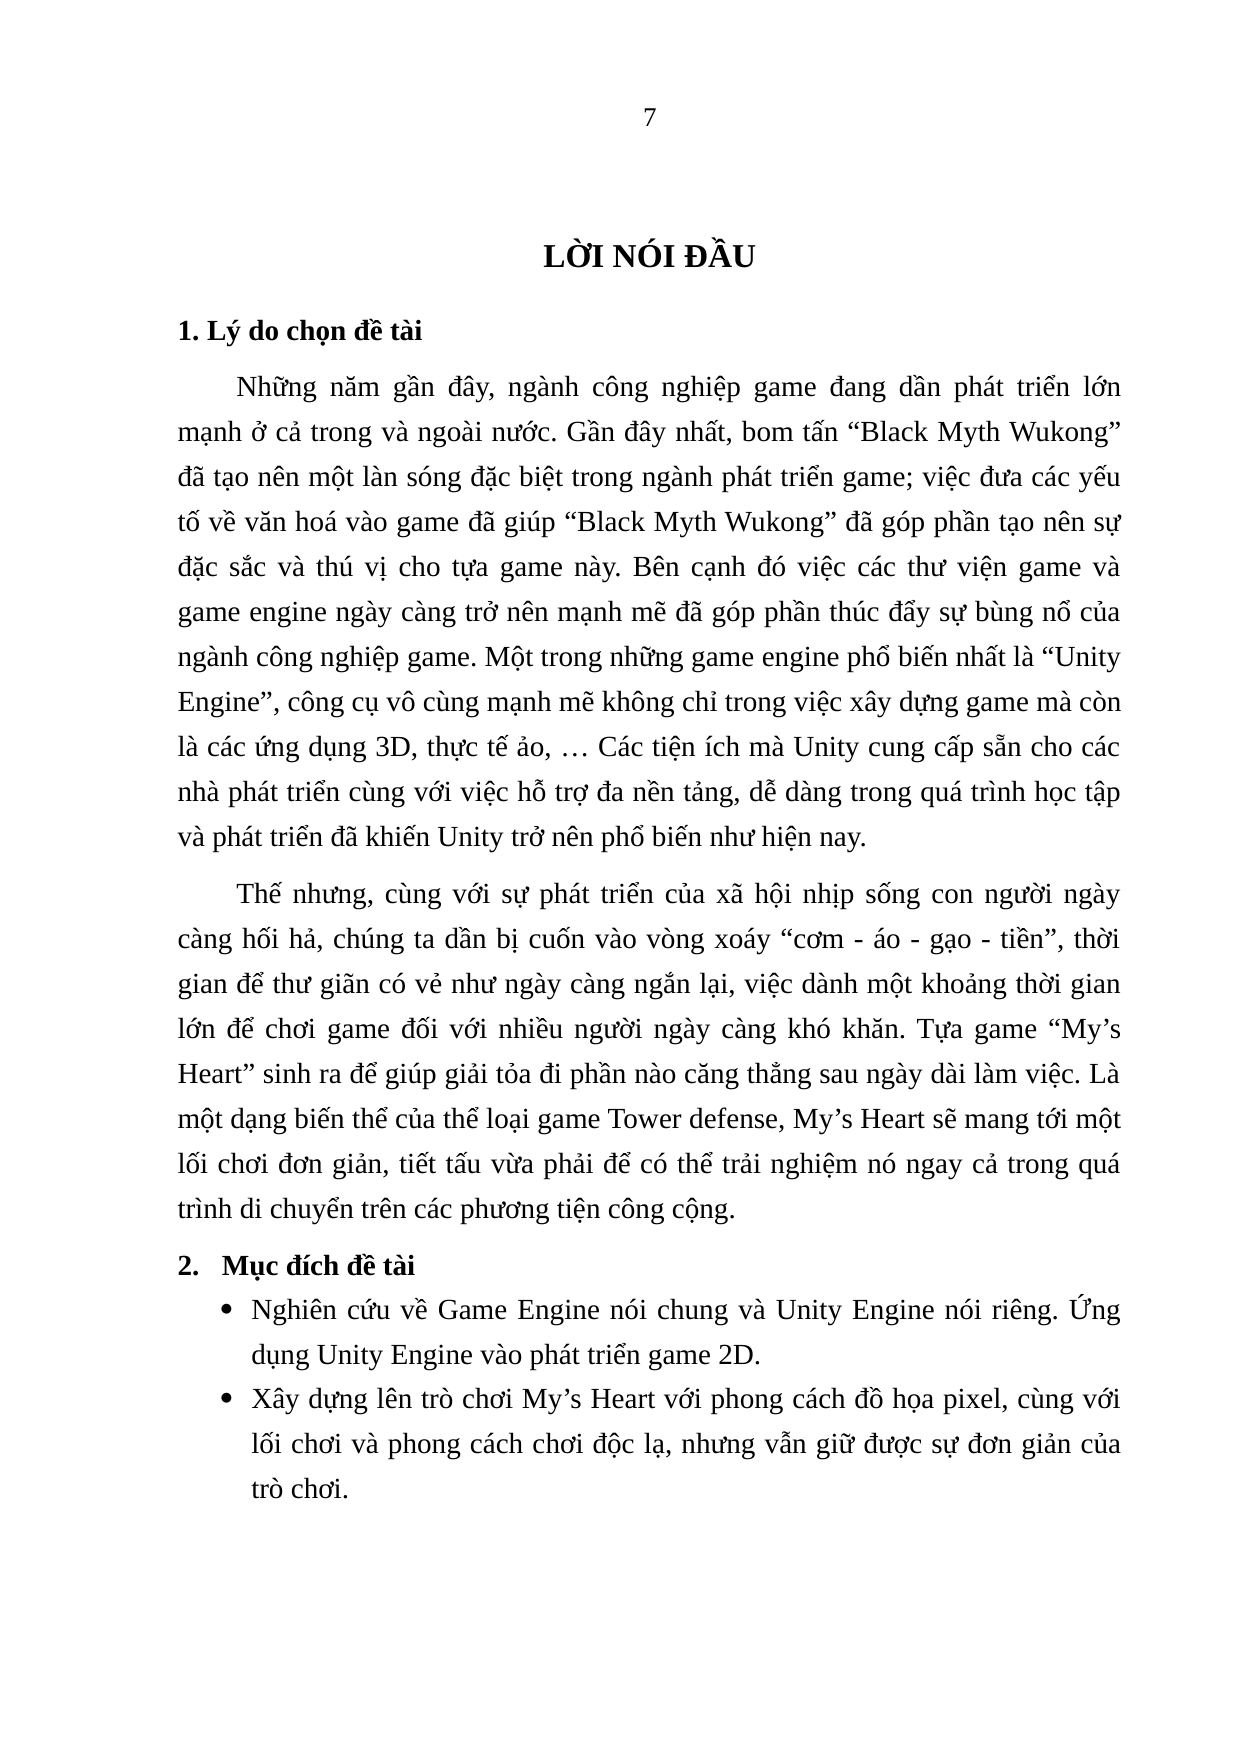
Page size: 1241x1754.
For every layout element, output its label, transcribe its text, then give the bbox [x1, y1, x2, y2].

text Những năm gần đây, ngành công nghiệp game đang dần phát triển lớn mạnh ở cả trong và ngoài nước. Gần đây nhất, bom tấn “Black Myth Wukong” đã tạo nên một làn sóng đặc biệt trong ngành phát triển game; việc đưa các yếu tố về văn hoá vào game đã giúp “Black Myth Wukong” đã góp phần tạo nên sự đặc sắc và thú vị cho tựa game này. Bên cạnh đó việc các thư viện game và game engine ngày càng trở nên mạnh mẽ đã góp phần thúc đẩy sự bùng nổ của ngành công nghiệp game. Một trong những game engine phổ biến nhất là “Unity Engine”, công cụ vô cùng mạnh mẽ không chỉ trong việc xây dựng game mà còn là các ứng dụng 3D, thực tế ảo, … Các tiện ích mà Unity cung cấp sẵn cho các nhà phát triển cùng với việc hỗ trợ đa nền tảng, dễ dàng trong quá trình học tập và phát triển đã khiến Unity trở nên phổ biến như hiện nay. [177, 367, 1122, 855]
subtitle LỜI NÓI ĐẦU [177, 218, 1122, 293]
list Mục đích đề tài [177, 1246, 1122, 1283]
text Thế nhưng, cùng với sự phát triển của xã hội nhịp sống con người ngày càng hối hả, chúng ta dần bị cuốn vào vòng xoáy “cơm - áo - gạo - tiền”, thời gian để thư giãn có vẻ như ngày càng ngắn lại, việc dành một khoảng thời gian lớn để chơi game đối với nhiều người ngày càng khó khăn. Tựa game “My’s Heart” sinh ra để giúp giải tỏa đi phần nào căng thẳng sau ngày dài làm việc. Là một dạng biến thể của thể loại game Tower defense, My’s Heart sẽ mang tới một lối chơi đơn giản, tiết tấu vừa phải để có thể trải nghiệm nó ngay cả trong quá trình di chuyển trên các phương tiện công cộng. [177, 874, 1122, 1227]
list Lý do chọn đề tài [177, 311, 1122, 348]
list Nghiên cứu về Game Engine nói chung và Unity Engine nói riêng. Ứng dụng Unity Engine vào phát triển game 2D. [221, 1290, 1122, 1372]
list Xây dựng lên trò chơi My’s Heart với phong cách đồ họa pixel, cùng với lối chơi và phong cách chơi độc lạ, nhưng vẫn giữ được sự đơn giản của trò chơi. [221, 1379, 1122, 1507]
